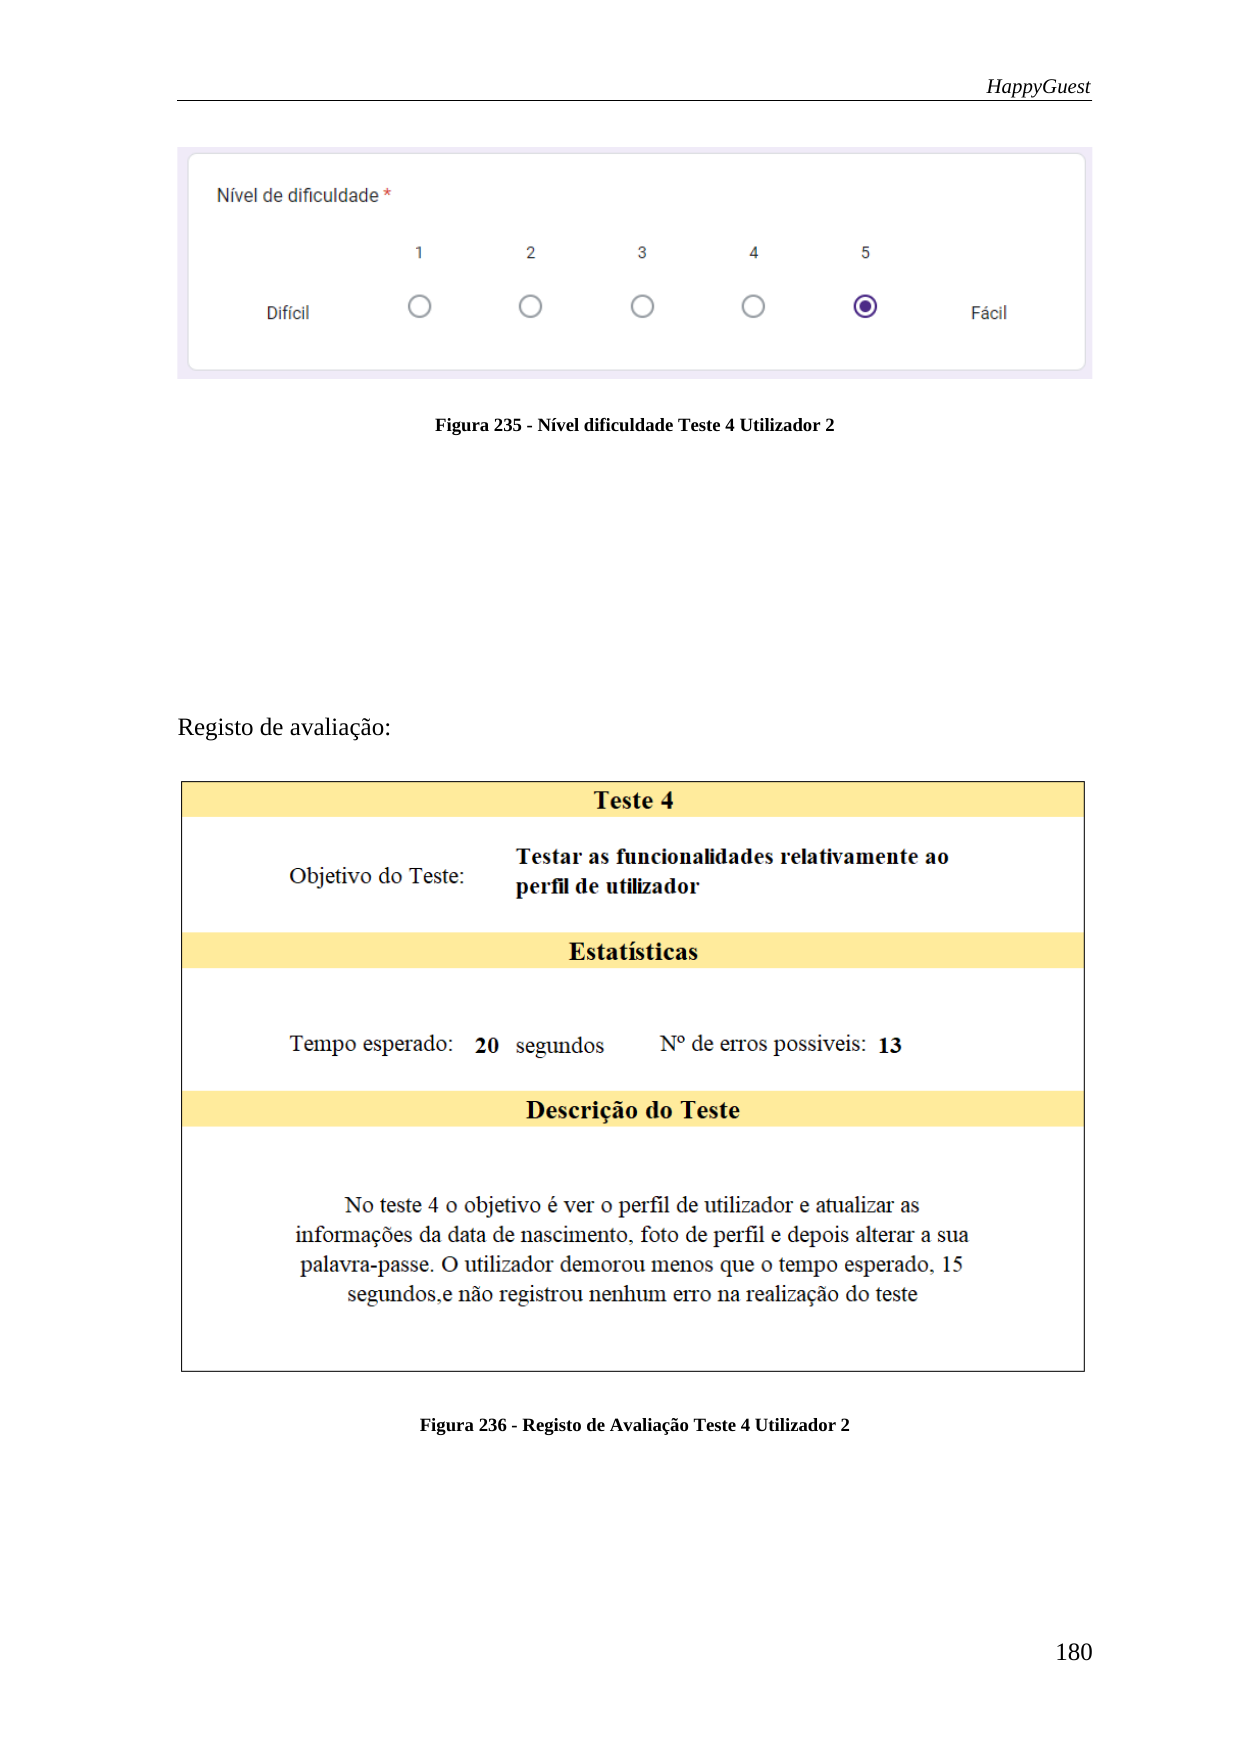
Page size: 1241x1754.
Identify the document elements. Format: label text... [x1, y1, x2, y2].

picture [177, 147, 1093, 379]
text Registo de avaliação: [177, 712, 1092, 741]
picture [177, 776, 1093, 1379]
